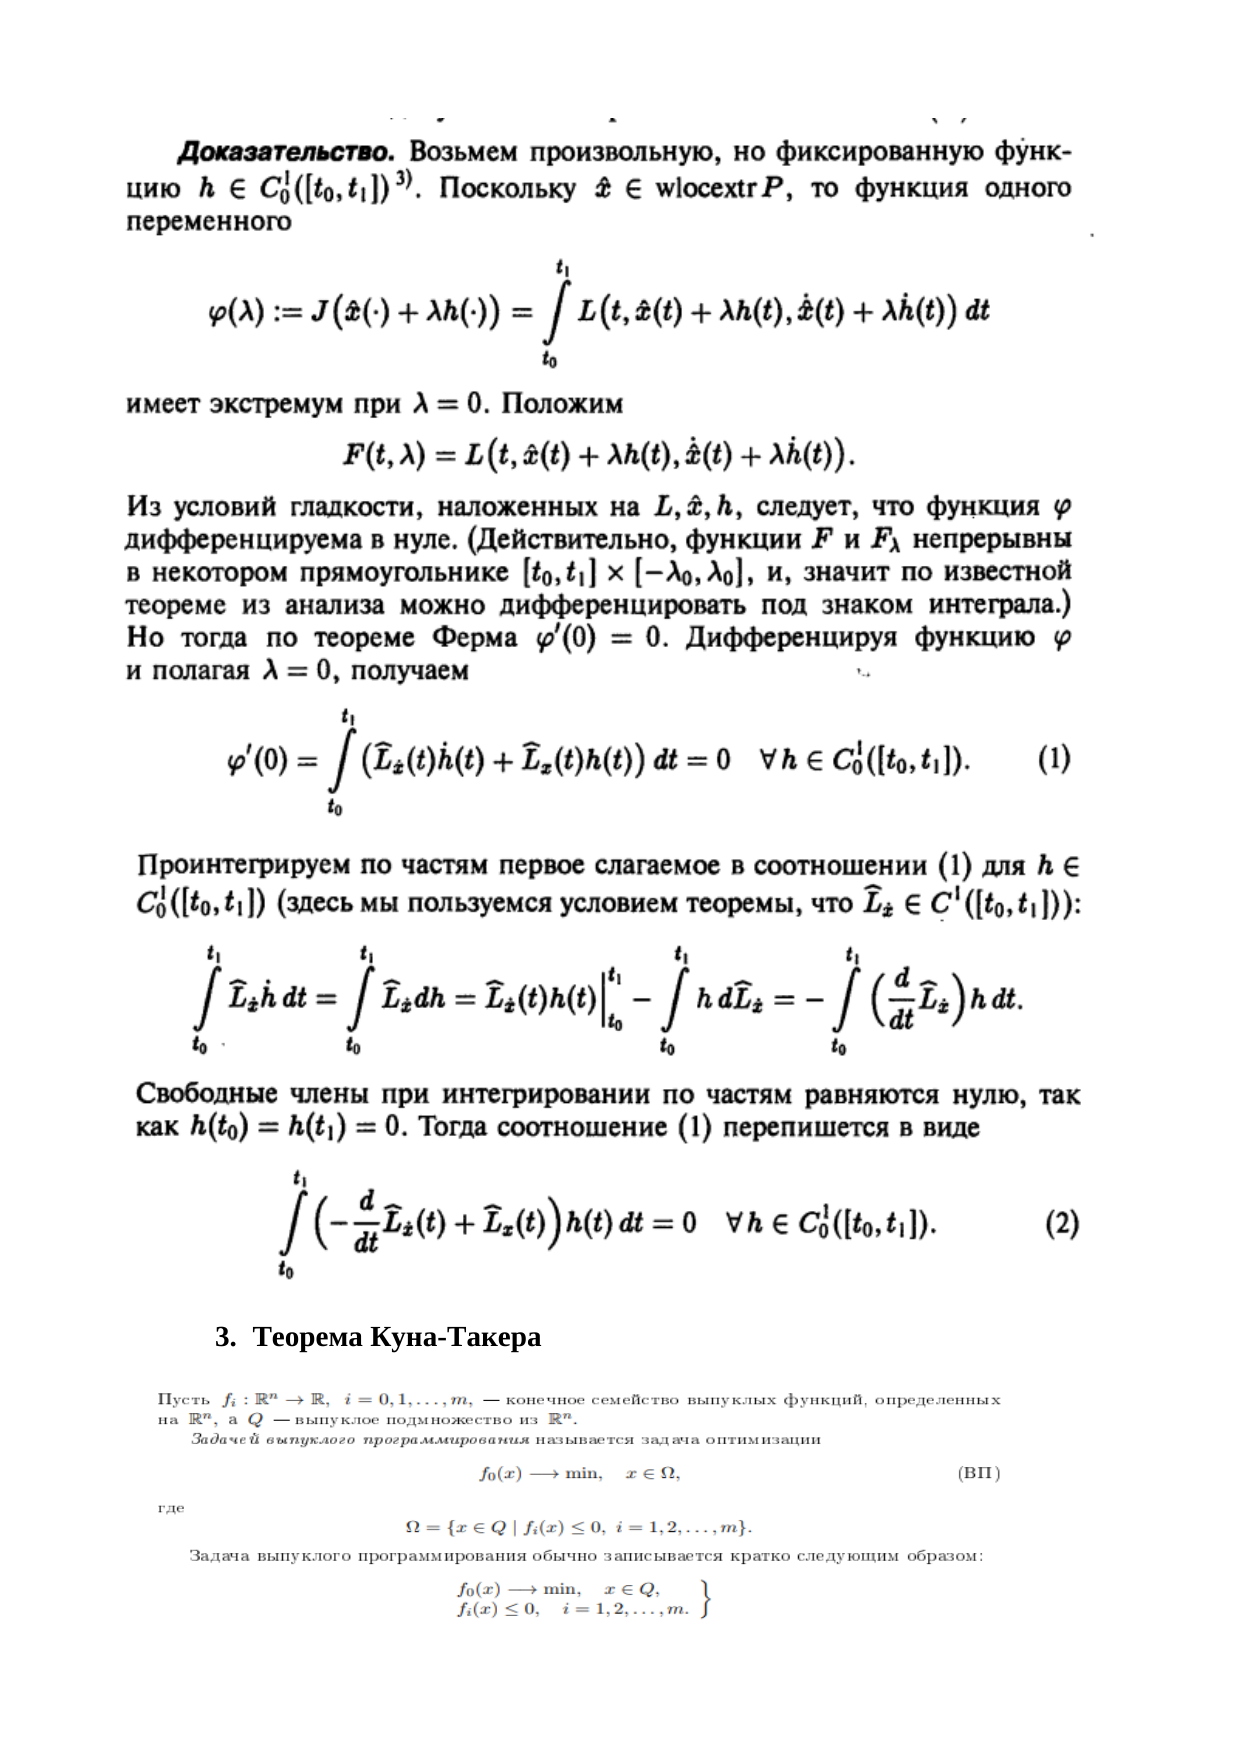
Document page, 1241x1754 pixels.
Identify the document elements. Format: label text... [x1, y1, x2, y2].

picture [92, 118, 1103, 831]
picture [111, 832, 1121, 1281]
picture [157, 1391, 1013, 1627]
list Теорема Куна-Такера [215, 1319, 1152, 1352]
